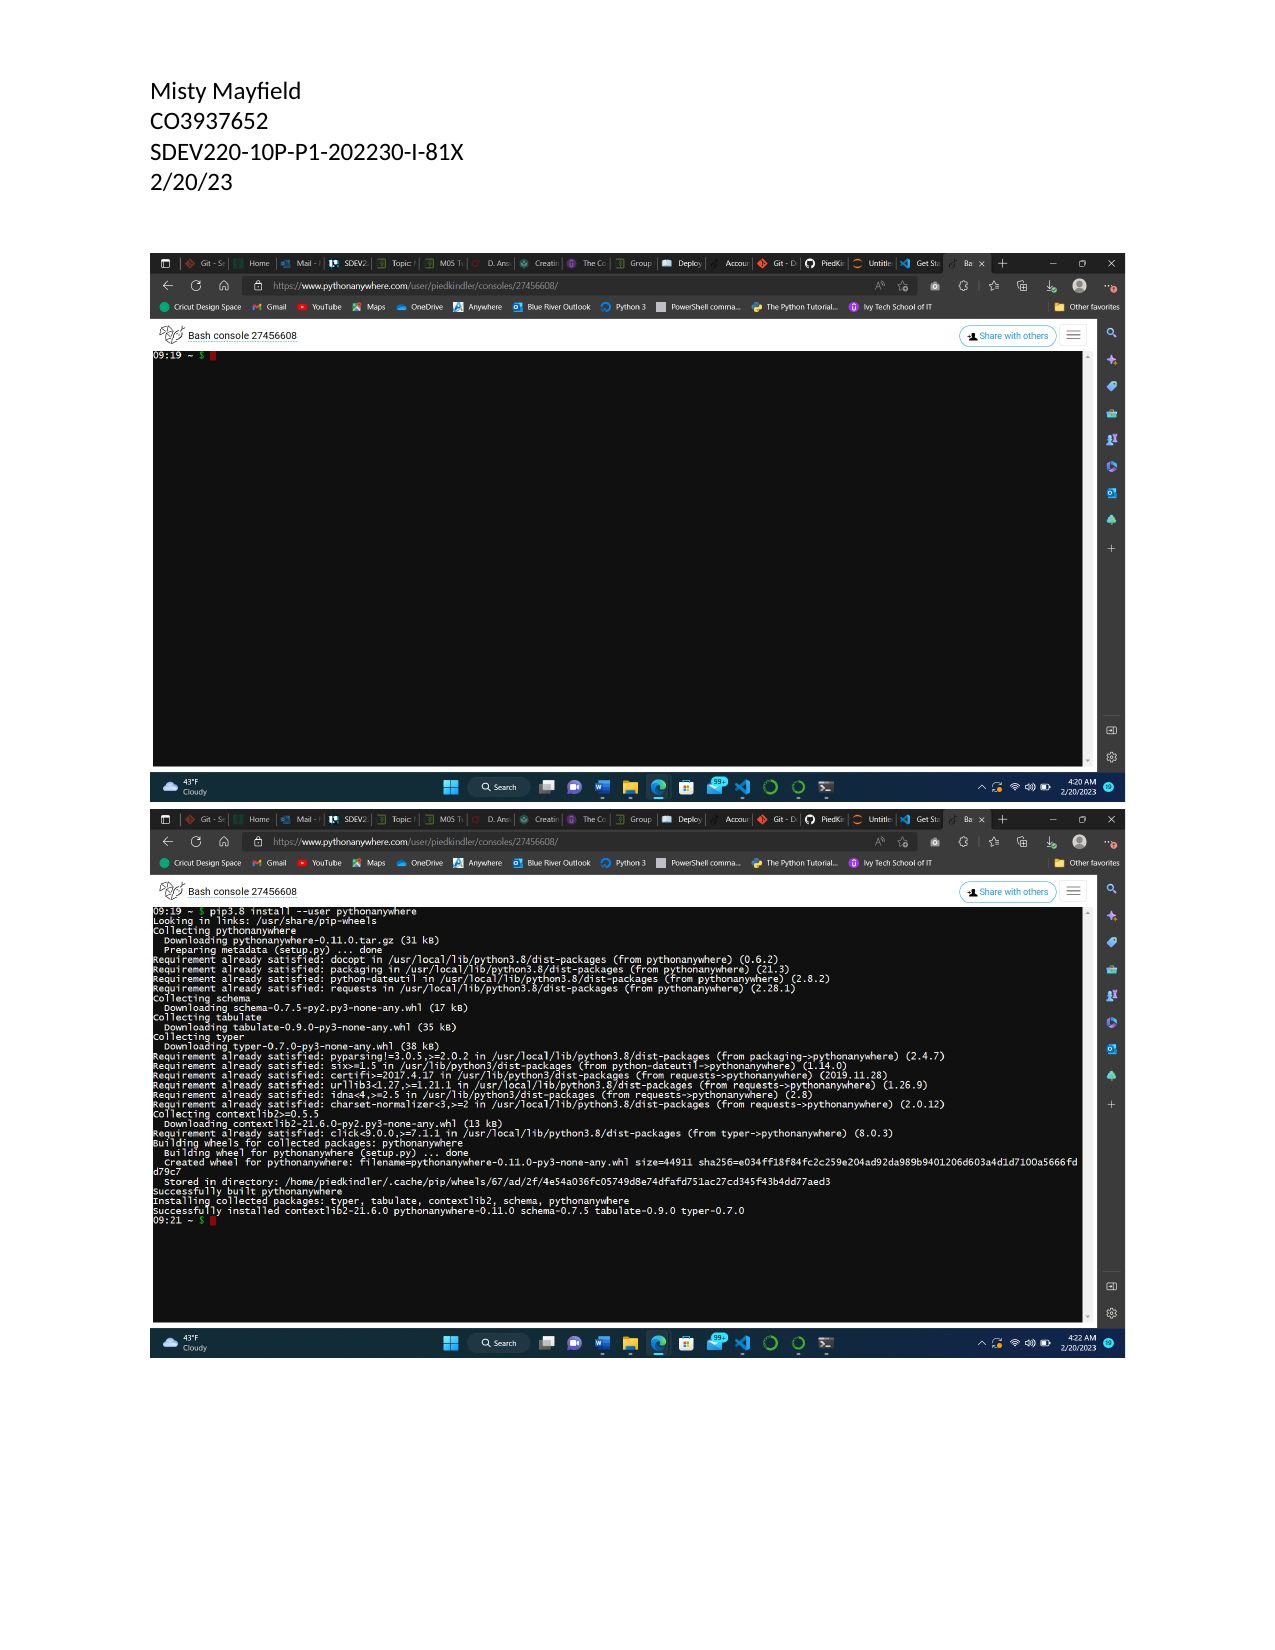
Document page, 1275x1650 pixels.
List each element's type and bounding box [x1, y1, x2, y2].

picture [150, 809, 1125, 1358]
picture [150, 253, 1125, 802]
